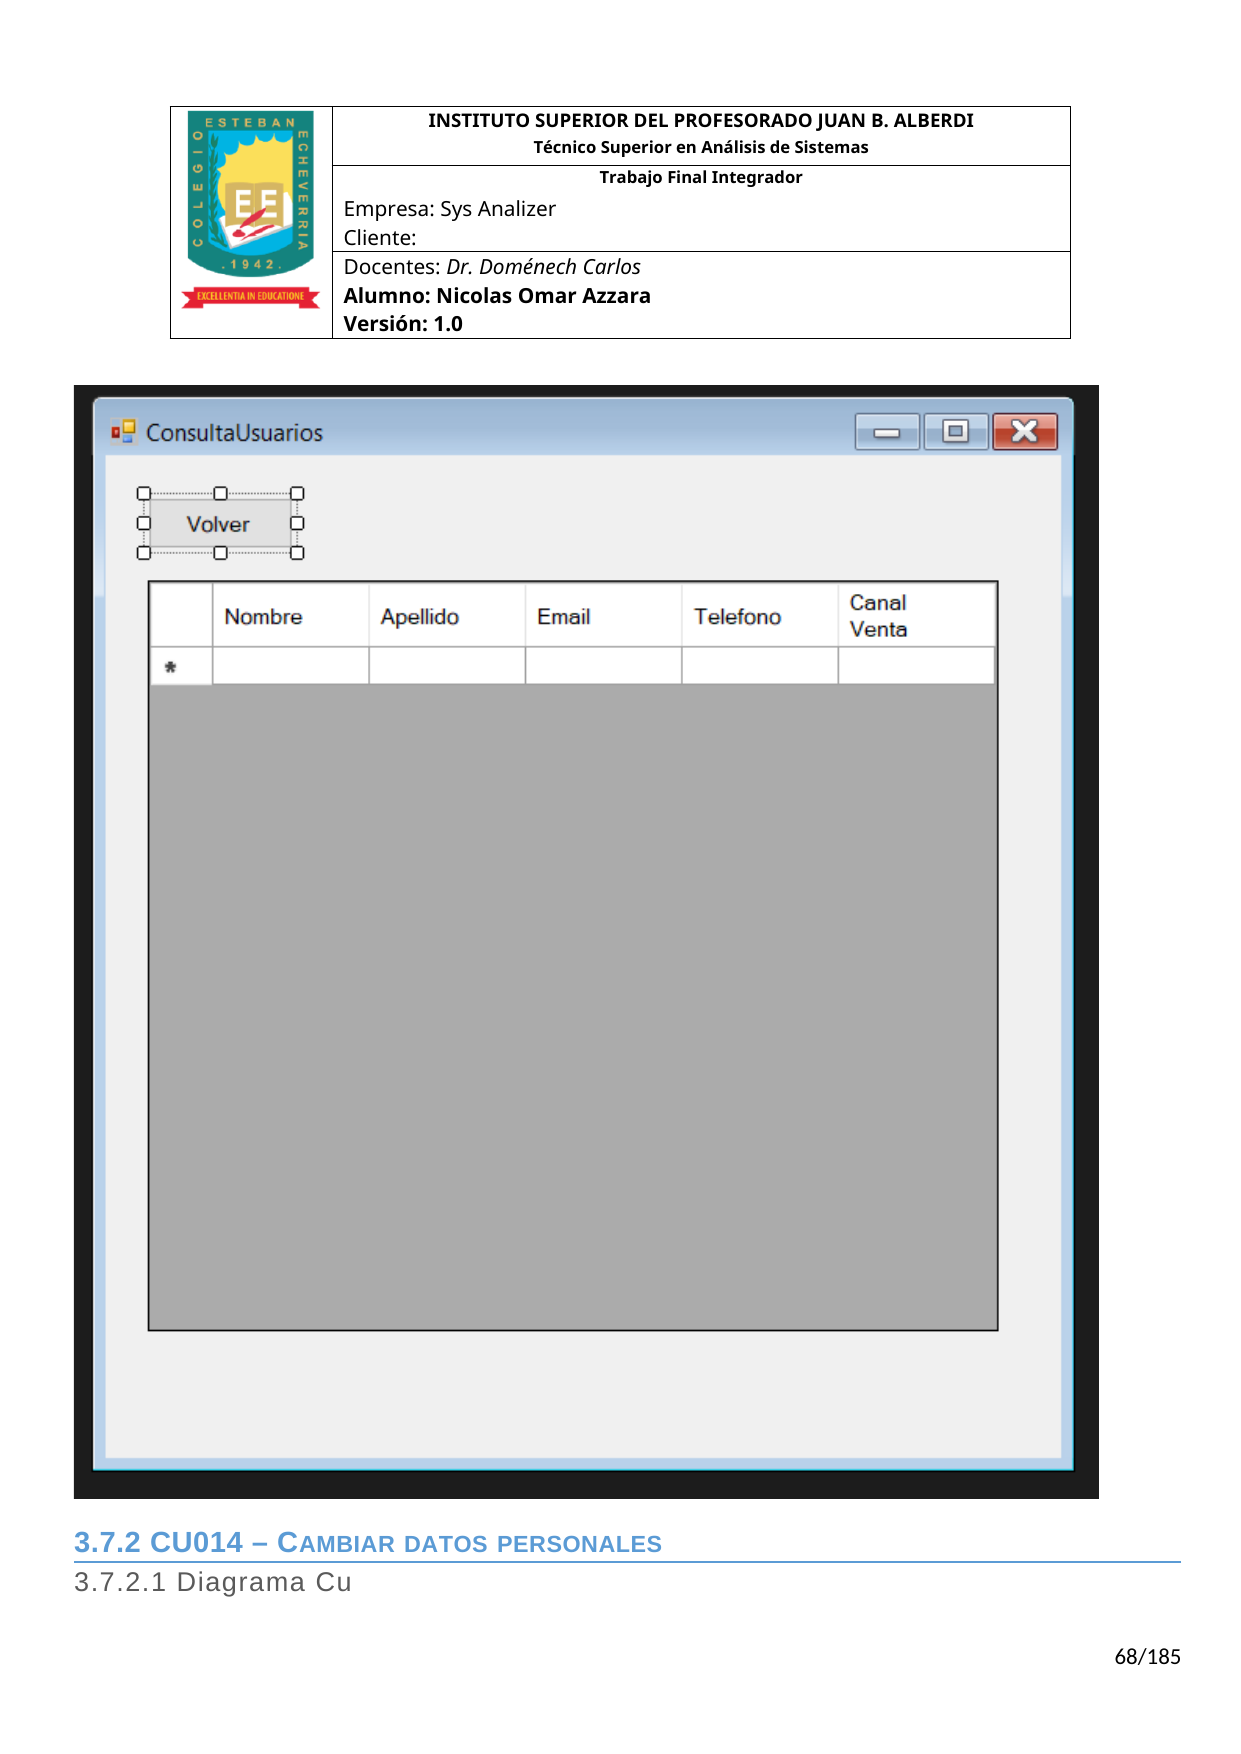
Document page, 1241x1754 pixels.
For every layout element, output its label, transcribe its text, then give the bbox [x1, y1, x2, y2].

subtitle 3.7.2.1 Diagrama Cu [74, 1566, 1181, 1597]
picture [73, 385, 1099, 1499]
picture [181, 107, 321, 322]
subtitle 3.7.2 CU014 – Cambiar datos personales [74, 1525, 1181, 1561]
